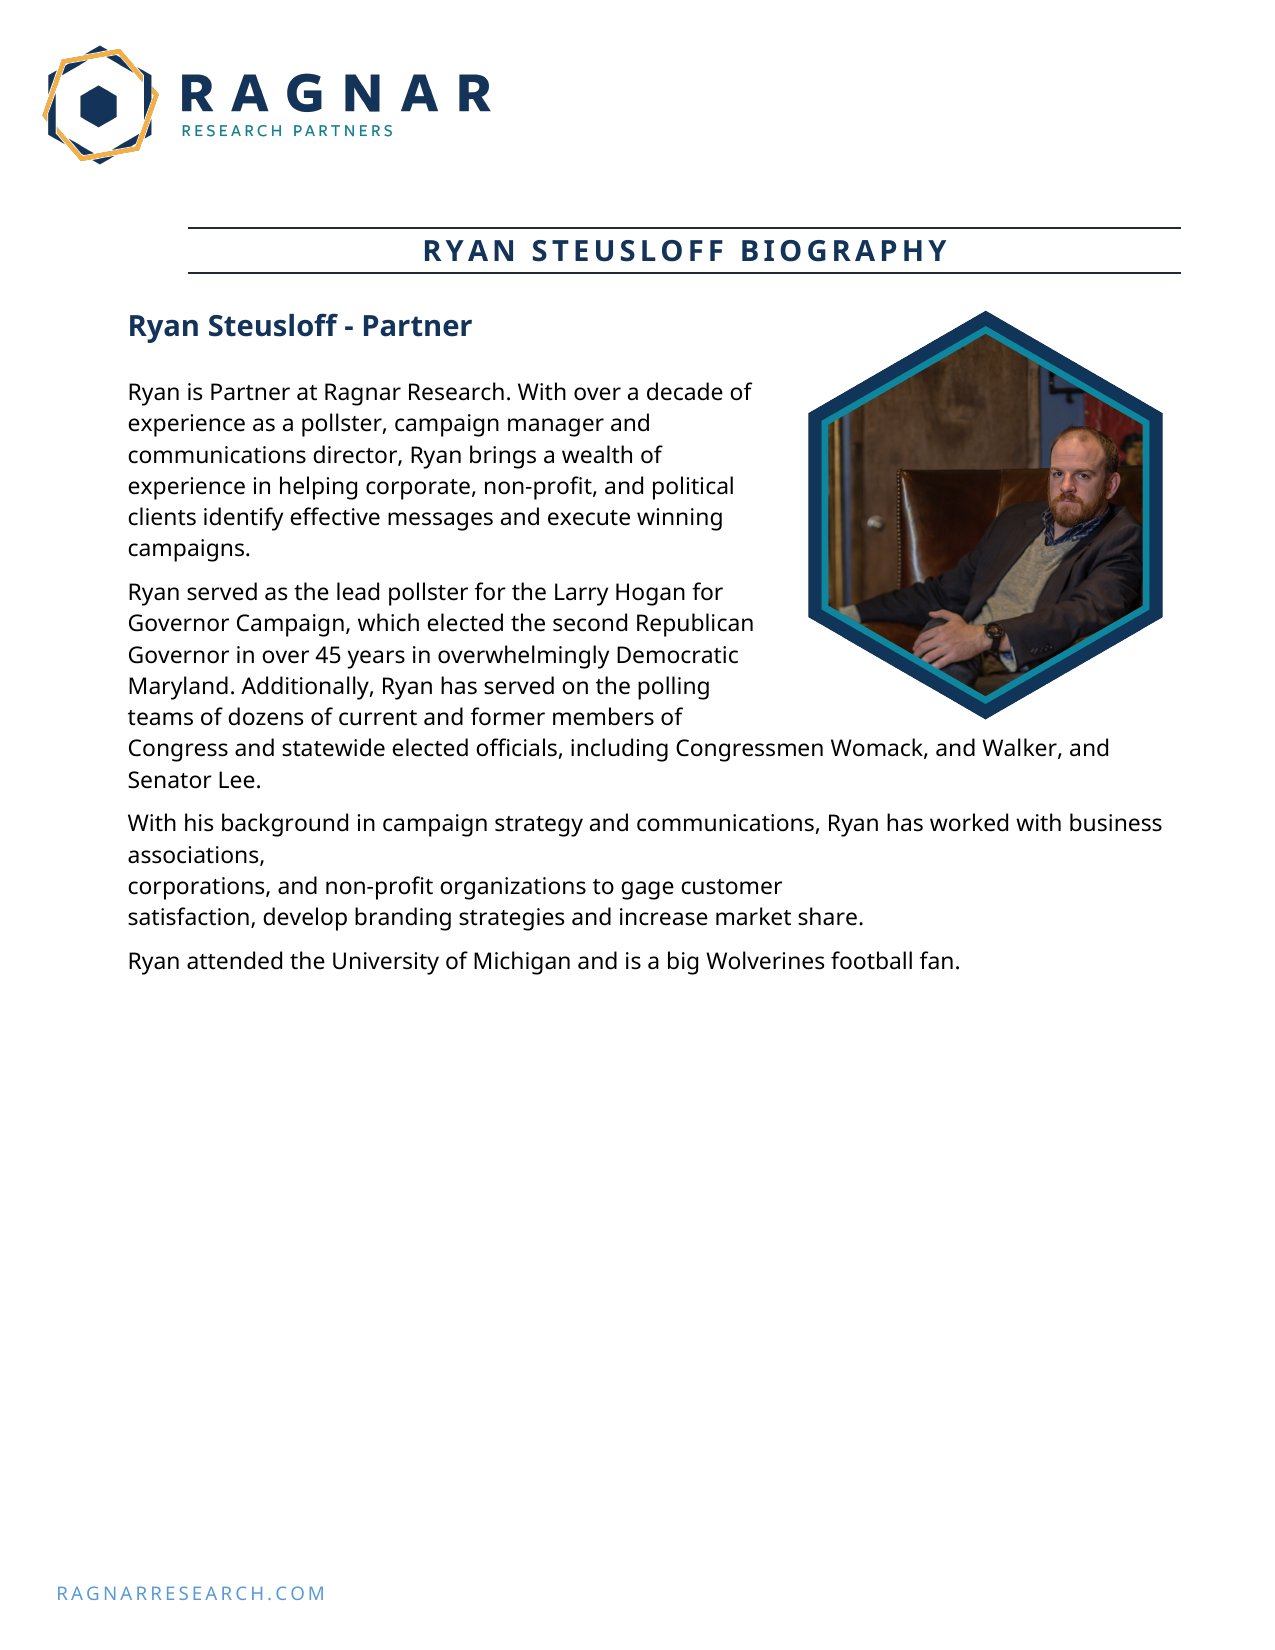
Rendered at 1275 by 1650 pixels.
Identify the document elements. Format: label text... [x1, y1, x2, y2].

text Ryan served as the lead pollster for the Larry Hogan for Governor Campaign, which elected the second Republican Governor in over 45 years in overwhelmingly Democratic Maryland. Additionally, Ryan has served on the polling teams of dozens of current and former members of Congress and statewide elected officials, including Congressmen Womack, and Walker, and Senator Lee. [127, 576, 1181, 795]
text Ryan is Partner at Ragnar Research. With over a decade of experience as a pollster, campaign manager and communications director, Ryan brings a wealth of experience in helping corporate, non-profit, and political clients identify effective messages and execute winning campaigns. [127, 376, 789, 564]
picture [789, 304, 1182, 726]
table_header Ryan Steusloff Biography [188, 229, 1181, 272]
text With his background in campaign strategy and communications, Ryan has worked with business associations, corporations, and non-profit organizations to gage customer satisfaction, develop branding strategies and increase market share. [127, 807, 1181, 932]
subtitle Ryan Steusloff - Partner [127, 305, 789, 345]
text Ryan attended the University of Michigan and is a big Wolverines football fan. [127, 945, 1181, 976]
picture [39, 38, 498, 172]
